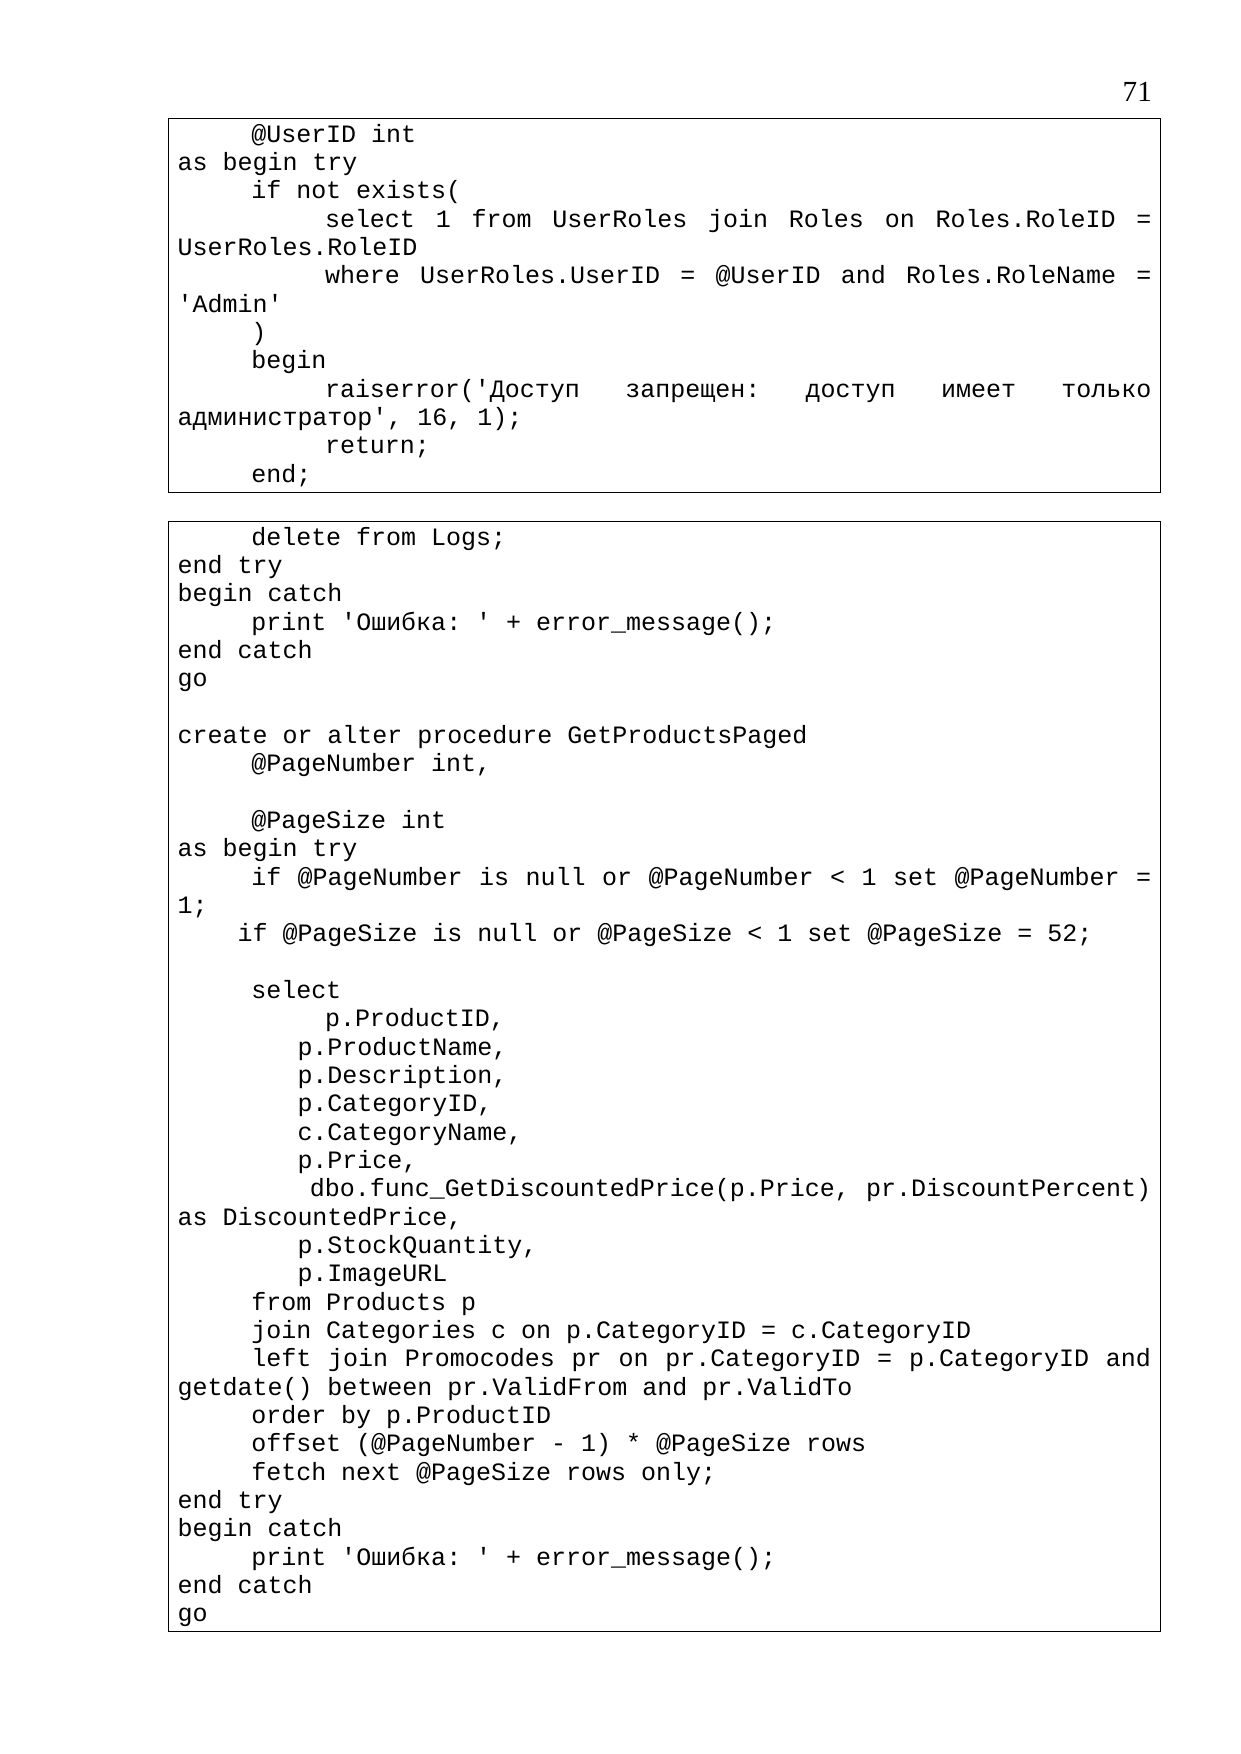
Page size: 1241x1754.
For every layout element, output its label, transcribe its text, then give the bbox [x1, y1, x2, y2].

text raiserror('Доступ запрещен: доступ имеет только администратор', 16, 1); [177, 376, 1152, 433]
text end catch [177, 637, 1152, 666]
text delete from Logs; [169, 522, 1160, 552]
text p.Description, [177, 1062, 1152, 1091]
text end try [177, 1487, 1152, 1516]
text @PageNumber int, [177, 751, 1152, 779]
text go [177, 666, 1152, 694]
text from Products p [177, 1289, 1152, 1317]
text select 1 from UserRoles join Roles on Roles.RoleID = UserRoles.RoleID [177, 206, 1152, 263]
text join Categories c on p.CategoryID = c.CategoryID [177, 1317, 1152, 1346]
text select [177, 977, 1152, 1006]
text p.ImageURL [177, 1261, 1152, 1289]
text @PageSize int [177, 807, 1152, 836]
text ) [177, 319, 1152, 348]
text dbo.func_GetDiscountedPrice(p.Price, pr.DiscountPercent) as DiscountedPrice, [177, 1176, 1152, 1232]
text left join Promocodes pr on pr.CategoryID = p.CategoryID and getdate() between pr.ValidFrom and pr.ValidTo [177, 1346, 1152, 1402]
text as begin try [177, 149, 1152, 178]
text if @PageSize is null or @PageSize < 1 set @PageSize = 52; [177, 921, 1152, 949]
text print 'Ошибка: ' + error_message(); [177, 1544, 1152, 1572]
text p.StockQuantity, [177, 1232, 1152, 1261]
text end try [177, 552, 1152, 581]
text p.ProductName, [177, 1034, 1152, 1062]
text c.CategoryName, [177, 1119, 1152, 1147]
text begin [177, 348, 1152, 376]
text end catch [177, 1572, 1152, 1598]
text p.Price, [177, 1147, 1152, 1176]
text order by p.ProductID [177, 1402, 1152, 1431]
text go [169, 1598, 1160, 1631]
text p.ProductID, [177, 1006, 1152, 1034]
text begin catch [177, 581, 1152, 609]
text offset (@PageNumber - 1) * @PageSize rows [177, 1431, 1152, 1459]
text end; [169, 458, 1160, 492]
text as begin try [177, 836, 1152, 864]
text if not exists( [177, 178, 1152, 206]
text @UserID int [169, 119, 1160, 149]
text fetch next @PageSize rows only; [177, 1459, 1152, 1487]
text begin catch [177, 1516, 1152, 1544]
text create or alter procedure GetProductsPaged [177, 722, 1152, 751]
text print 'Ошибка: ' + error_message(); [177, 609, 1152, 637]
text if @PageNumber is null or @PageNumber < 1 set @PageNumber = 1; [177, 864, 1152, 921]
text p.CategoryID, [177, 1091, 1152, 1119]
text return; [177, 433, 1152, 458]
text where UserRoles.UserID = @UserID and Roles.RoleName = 'Admin' [177, 263, 1152, 319]
